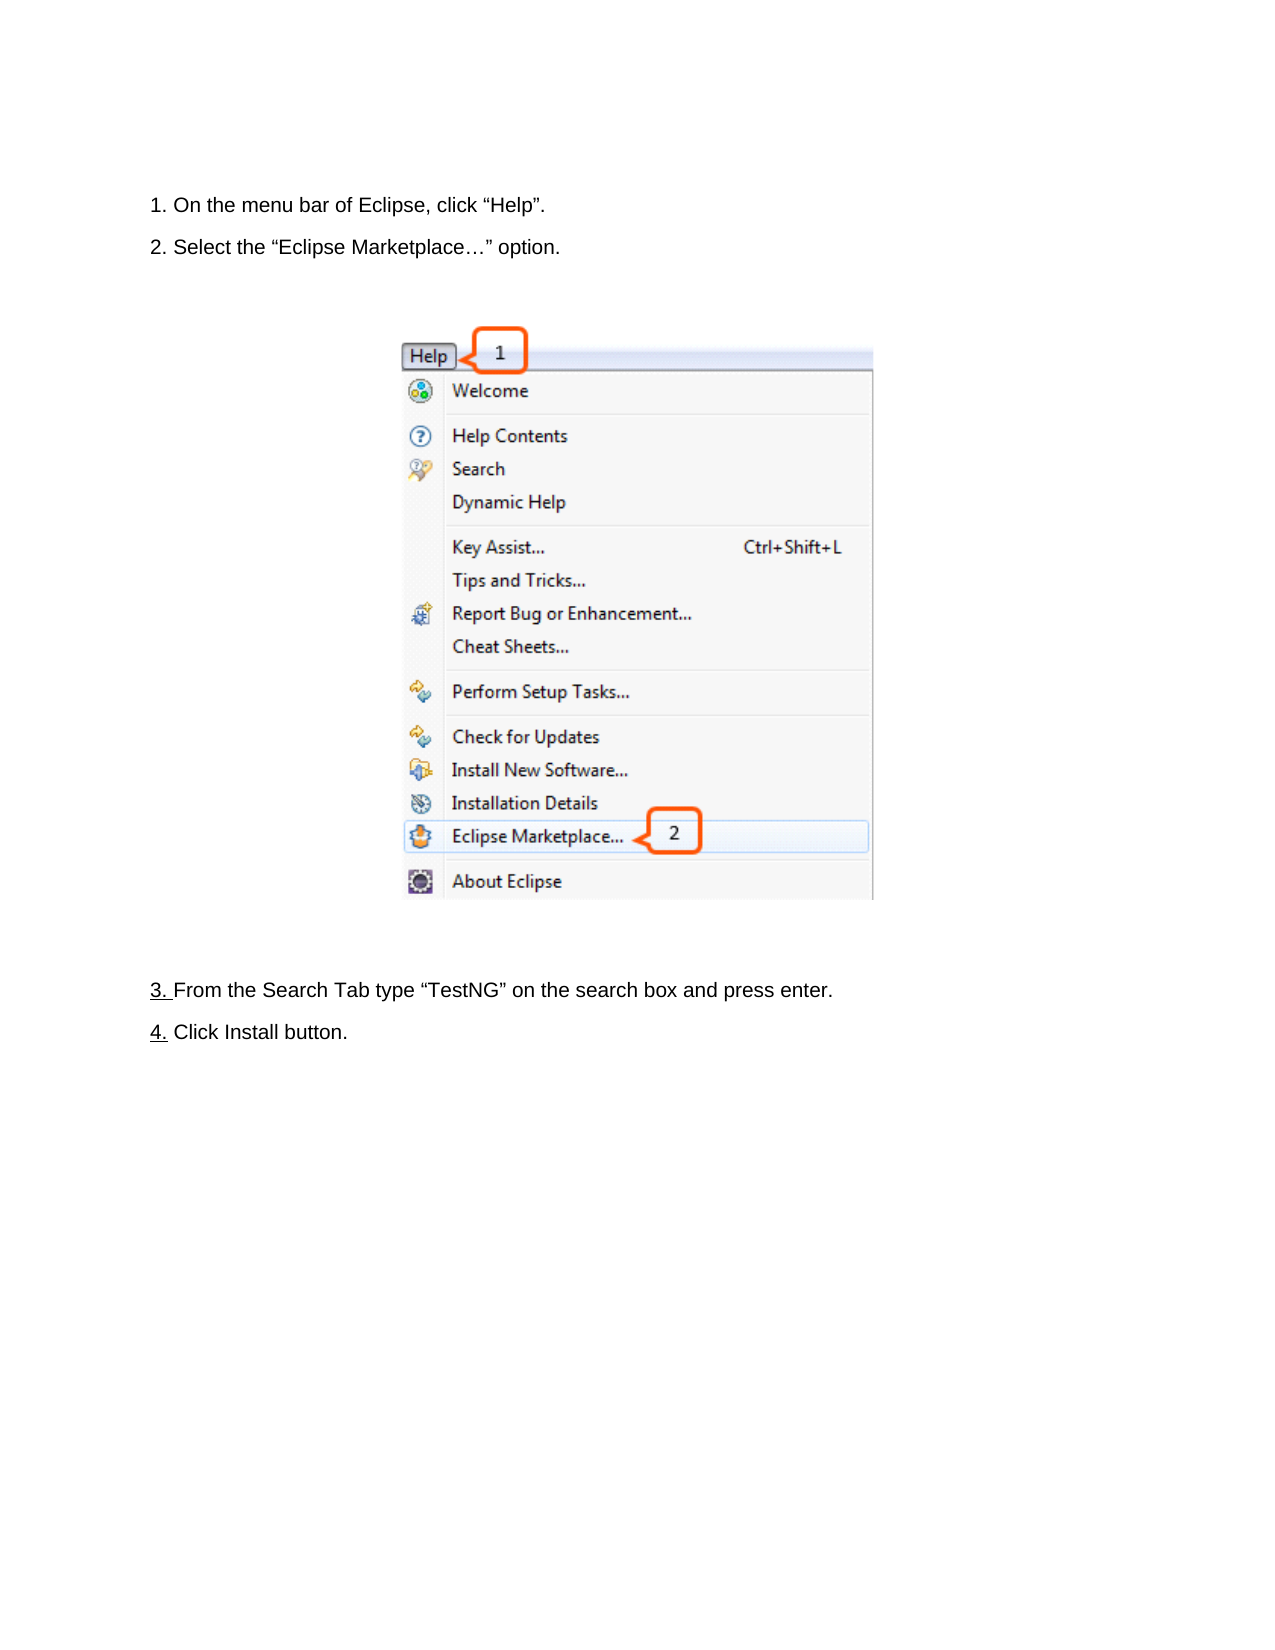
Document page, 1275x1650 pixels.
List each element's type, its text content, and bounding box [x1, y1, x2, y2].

text 1. On the menu bar of Eclipse, click “Help”. [150, 192, 1125, 216]
text 2. Select the “Eclipse Marketplace…” option. [150, 235, 1125, 259]
text 3. From the Search Tab type “TestNG” on the search box and press enter. [150, 978, 1125, 1002]
picture [401, 320, 874, 900]
text 4. Click Install button. [150, 1020, 1125, 1044]
